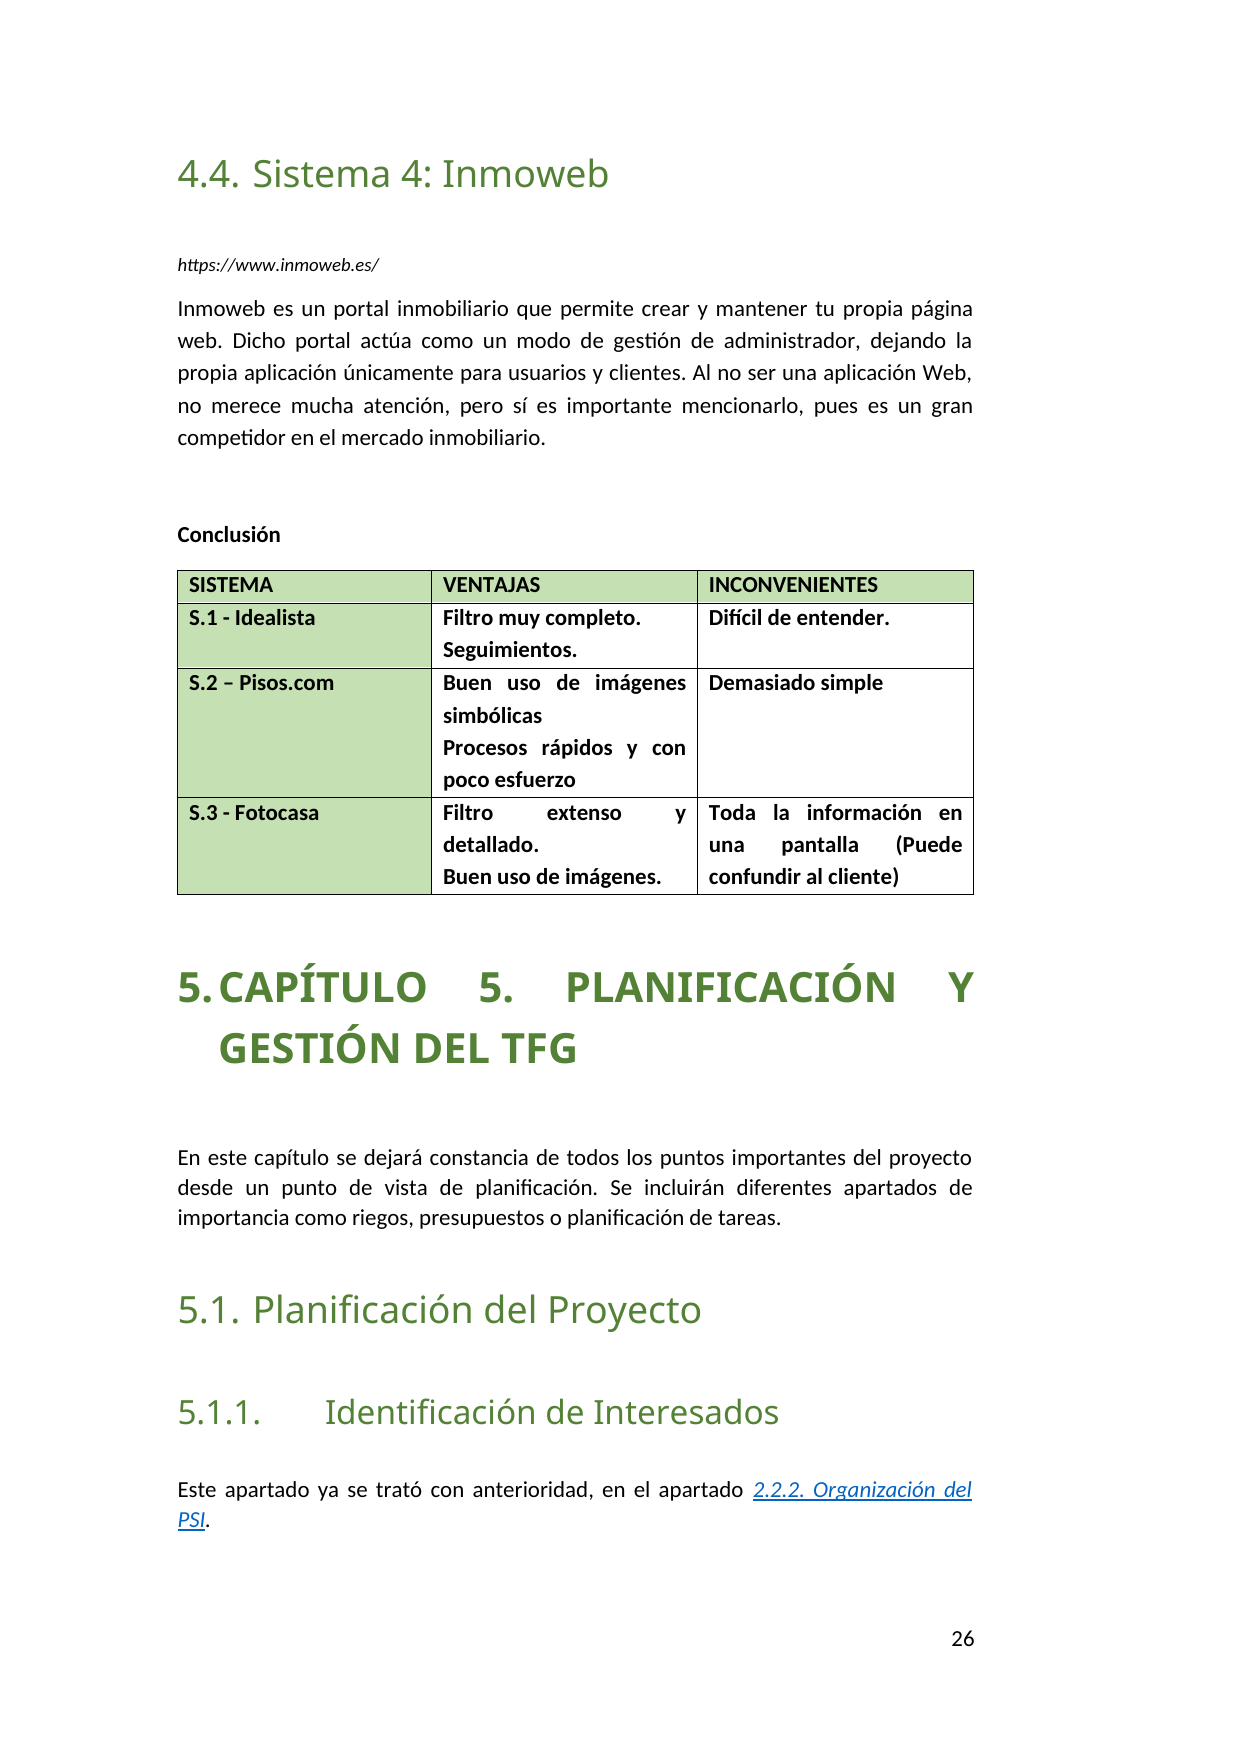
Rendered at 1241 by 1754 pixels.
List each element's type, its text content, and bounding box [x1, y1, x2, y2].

table_cell Toda la información en una pantalla (Puede confundir al cliente) [698, 798, 973, 894]
table_header INCONVENIENTES [698, 571, 973, 602]
subtitle Planificación del Proyecto [177, 1283, 974, 1334]
subtitle Sistema 4: Inmoweb [177, 148, 974, 199]
table_cell S.2 – Pisos.com [178, 669, 431, 797]
text Conclusión [177, 521, 974, 549]
subtitle CAPÍTULO 5. PLANIFICACIÓN Y GESTIÓN DEL TFG [177, 958, 974, 1076]
table_cell Filtro extenso y detallado. Buen uso de imágenes. [432, 798, 697, 894]
table_cell Difícil de entender. [698, 604, 973, 667]
table_cell S.1 - Idealista [178, 604, 431, 667]
subtitle Identificación de Interesados [177, 1388, 974, 1434]
text En este capítulo se dejará constancia de todos los puntos importantes del proyecto desde un punto de vista de planificación. Se incluirán diferentes apartados de importancia como riegos, presupuestos o planificación de tareas. [177, 1143, 974, 1231]
table_cell Demasiado simple [698, 669, 973, 797]
text https://www.inmoweb.es/ [177, 253, 974, 276]
table_cell Filtro muy completo. Seguimientos. [432, 604, 697, 667]
table_cell S.3 - Fotocasa [178, 798, 431, 894]
table_header VENTAJAS [432, 571, 697, 602]
text Inmoweb es un portal inmobiliario que permite crear y mantener tu propia página web. Dicho portal actúa como un modo de gestión de administrador, dejando la propia aplicación únicamente para usuarios y clientes. Al no ser una aplicación Web, no merece mucha atención, pero sí es importante mencionarlo, pues es un gran competidor en el mercado inmobiliario. [177, 294, 974, 451]
table_header SISTEMA [178, 571, 431, 602]
table_cell Buen uso de imágenes simbólicas Procesos rápidos y con poco esfuerzo [432, 669, 697, 797]
text Este apartado ya se trató con anterioridad, en el apartado 2.2.2. Organización del PSI. [177, 1475, 974, 1533]
